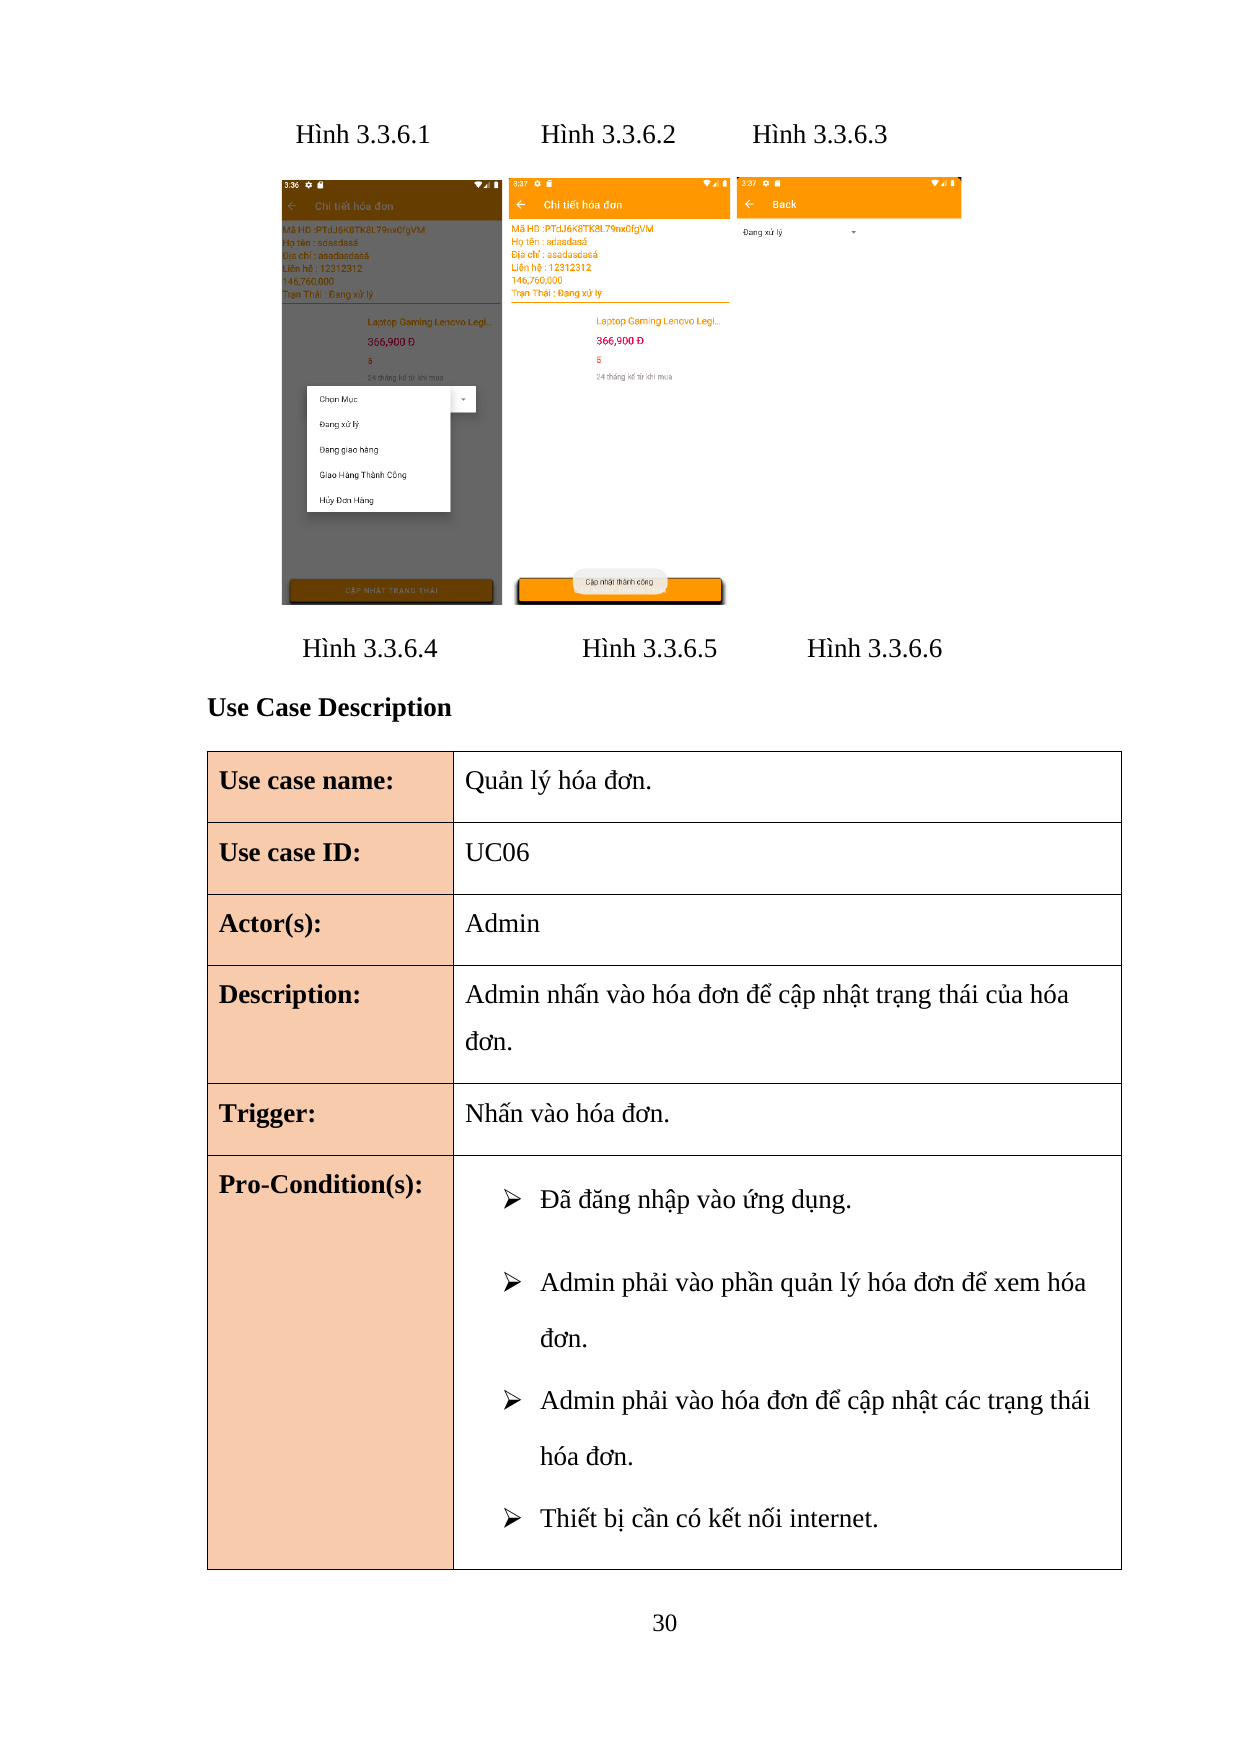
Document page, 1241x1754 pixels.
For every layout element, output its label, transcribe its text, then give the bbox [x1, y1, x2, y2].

table_cell Description: [208, 966, 453, 1083]
text Hình 3.3.6.4 Hình 3.3.6.5 Hình 3.3.6.6 [207, 632, 1122, 663]
text Use Case Description [207, 692, 1122, 723]
table_cell Nhấn vào hóa đơn. [454, 1084, 1121, 1155]
table_header Quản lý hóa đơn. [454, 752, 1121, 822]
picture [508, 178, 730, 605]
table_cell Đã đăng nhập vào ứng dụng. Admin phải vào phần quản lý hóa đơn để xem hóa đơn. Admin phải vào hóa đơn để cập nhật các trạng thái hóa đơn. Thiết bị cần có kết nối internet. [454, 1156, 1121, 1569]
picture [736, 177, 962, 605]
table_cell Trigger: [208, 1084, 453, 1155]
table_cell UC06 [454, 823, 1121, 894]
table_cell Admin nhấn vào hóa đơn để cập nhật trạng thái của hóa đơn. [454, 966, 1121, 1083]
table_cell Actor(s): [208, 895, 453, 965]
table_cell Use case ID: [208, 823, 453, 894]
text Hình 3.3.6.1 Hình 3.3.6.2 Hình 3.3.6.3 [207, 118, 1122, 149]
table_cell Admin [454, 895, 1121, 965]
picture [281, 180, 503, 605]
table_cell Pro-Condition(s): [208, 1156, 453, 1569]
table_header Use case name: [208, 752, 453, 822]
